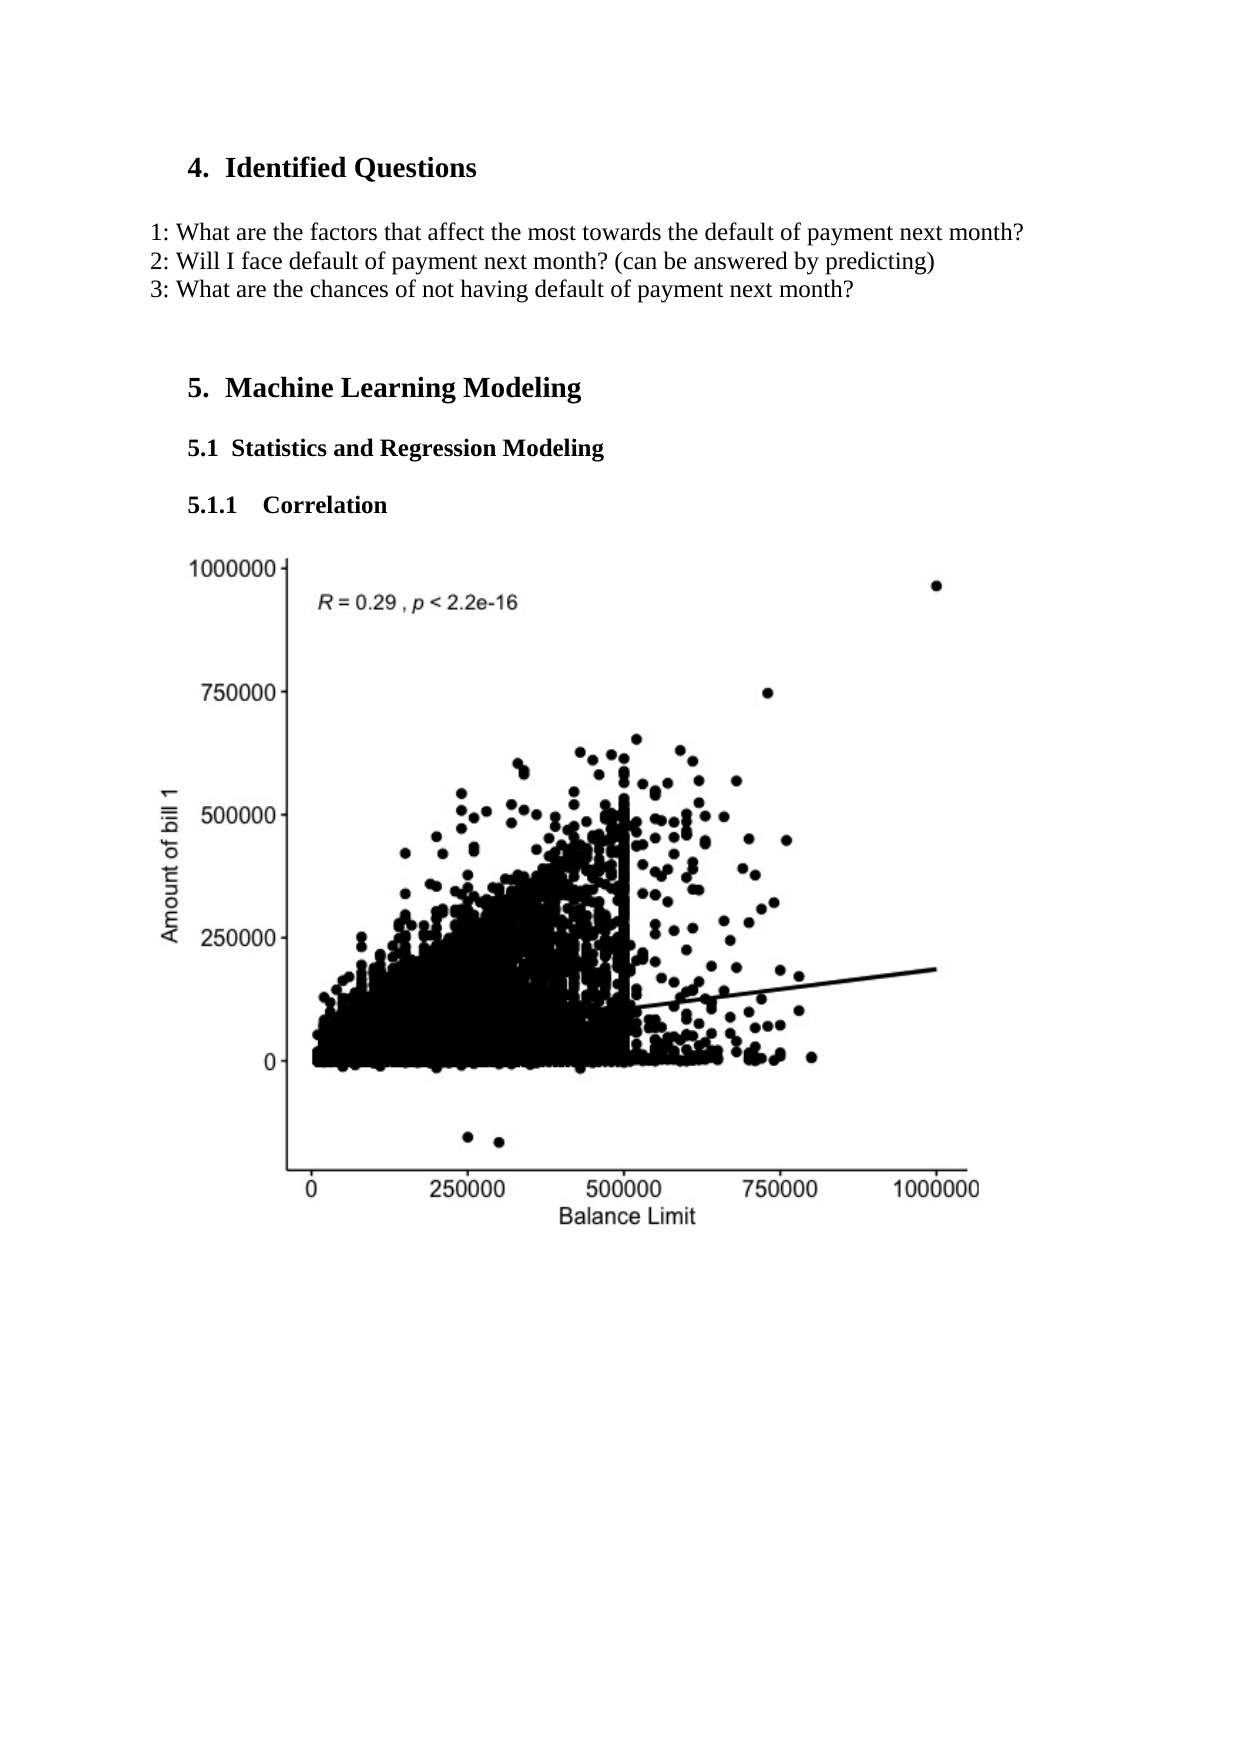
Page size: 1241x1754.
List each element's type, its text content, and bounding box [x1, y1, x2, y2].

text 2: Will I face default of payment next month? (can be answered by predicting) [150, 246, 1090, 274]
text 1: What are the factors that affect the most towards the default of payment next month? [150, 217, 1090, 246]
picture [150, 547, 979, 1240]
list Identified Questions [187, 150, 1090, 183]
list Machine Learning Modeling [187, 370, 1090, 404]
text 3: What are the chances of not having default of payment next month? [150, 274, 1090, 303]
list Statistics and Regression Modeling [187, 433, 1090, 461]
list Correlation [187, 490, 1090, 519]
